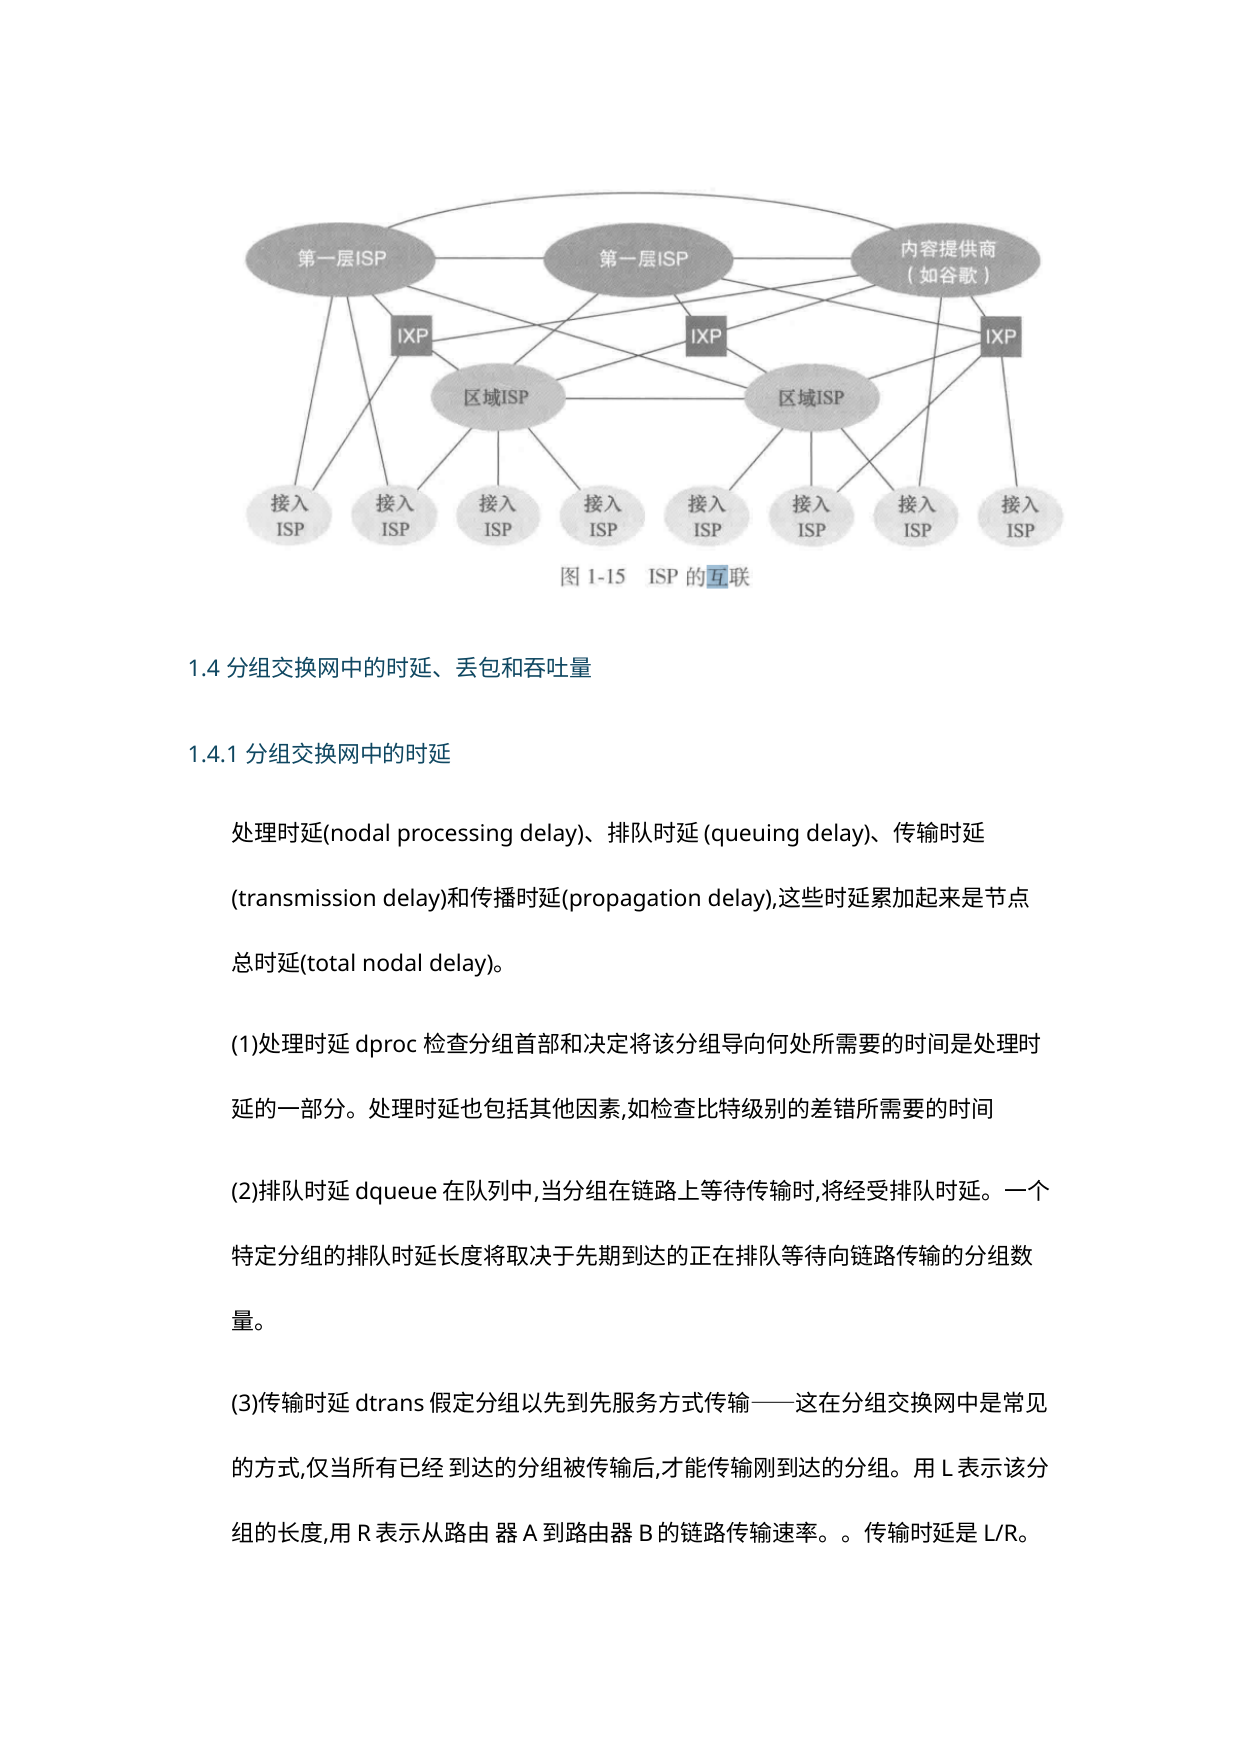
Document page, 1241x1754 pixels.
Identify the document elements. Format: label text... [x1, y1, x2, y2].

text (1)处理时延 dproc 检查分组首部和决定将该分组导向何处所需要的时间是处理时延的一部分。处理时延也包括其他因素,如检查比特级别的差错所需要的时间 [231, 1010, 1053, 1140]
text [231, 1369, 1053, 1564]
subtitle 1.4 分组交换网中的时延、丢包和吞吐量 [187, 634, 1053, 699]
subtitle 1.4.1 分组交换网中的时延 [187, 720, 1053, 785]
picture [231, 176, 1097, 603]
text 处理时延(nodal processing delay)、排队时延 (queuing delay)、传输时延(transmission delay)和传播时延(propagation delay),这些时延累加起来是节点总时延(total nodal delay)。 [231, 799, 1053, 994]
text (2)排队时延 dqueue在队列中,当分组在链路上等待传输时,将经受排队时延。一个特定分组的排队时延长度将取决于先期到达的正在排队等待向链路传输的分组数量。 [231, 1157, 1053, 1352]
